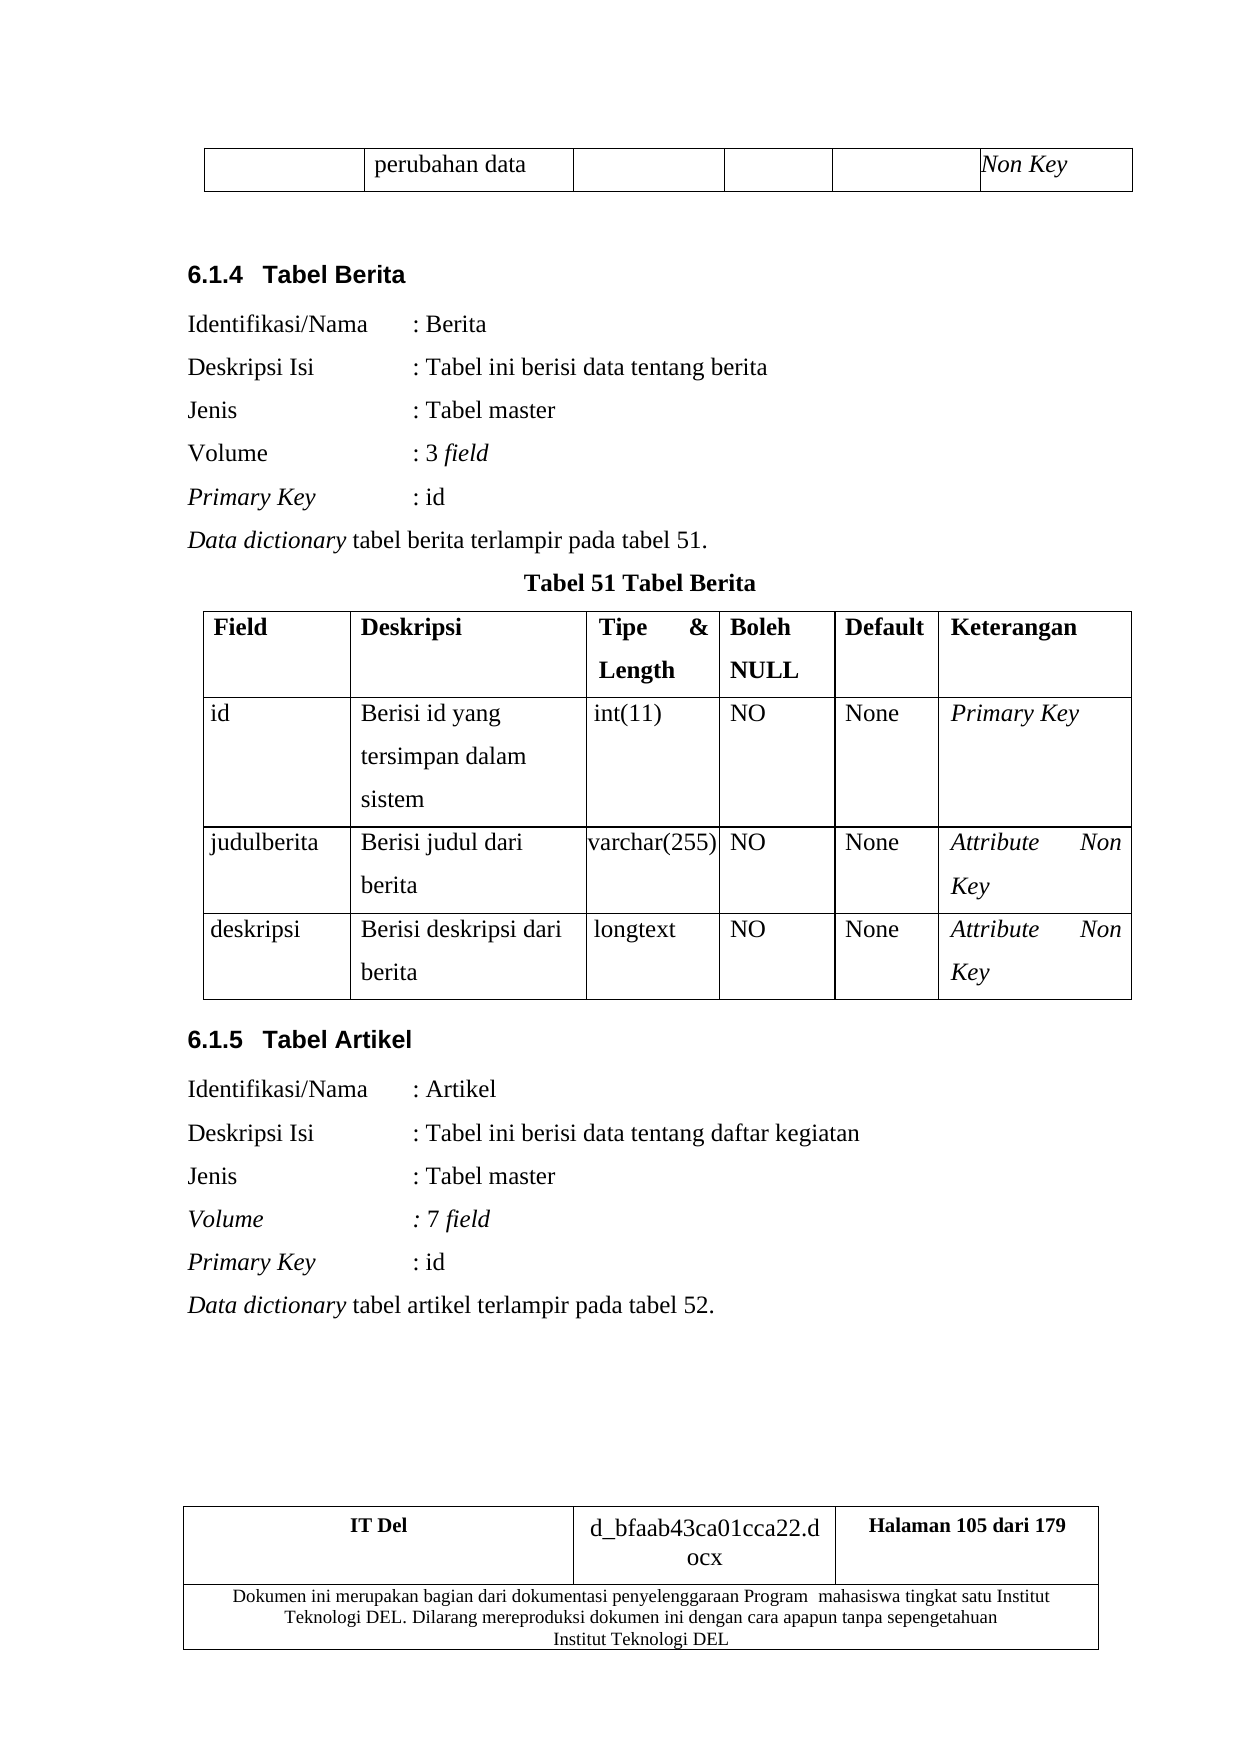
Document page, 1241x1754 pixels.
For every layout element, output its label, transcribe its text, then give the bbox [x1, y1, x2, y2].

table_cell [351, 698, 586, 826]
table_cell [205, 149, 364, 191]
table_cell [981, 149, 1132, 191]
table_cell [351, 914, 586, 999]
text Deskripsi Isi : Tabel ini berisi data tentang daftar kegiatan [187, 1118, 1092, 1146]
text Jenis : Tabel master [187, 395, 1092, 424]
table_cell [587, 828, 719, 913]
text Jenis : Tabel master [187, 1161, 1092, 1189]
text Identifikasi/Nama : Berita [187, 309, 1092, 338]
text Primary Key : id [187, 1247, 1092, 1276]
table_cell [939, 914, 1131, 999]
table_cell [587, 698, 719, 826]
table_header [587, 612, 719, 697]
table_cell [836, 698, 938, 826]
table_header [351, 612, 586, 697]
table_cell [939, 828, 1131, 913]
subtitle Tabel Artikel [187, 1025, 1092, 1054]
text Tabel 51 Tabel Berita [187, 568, 1092, 597]
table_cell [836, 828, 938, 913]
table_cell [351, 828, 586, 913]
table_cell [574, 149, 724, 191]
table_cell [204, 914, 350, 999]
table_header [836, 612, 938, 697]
text Identifikasi/Nama : Artikel [187, 1074, 1092, 1103]
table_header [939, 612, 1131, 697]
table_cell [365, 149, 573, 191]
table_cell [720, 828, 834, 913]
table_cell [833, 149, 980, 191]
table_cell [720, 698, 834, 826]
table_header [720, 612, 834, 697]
text Data dictionary tabel artikel terlampir pada tabel 52. [187, 1290, 1092, 1319]
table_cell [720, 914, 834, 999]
subtitle Tabel Berita [187, 260, 1092, 288]
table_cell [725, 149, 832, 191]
text Volume : 3 field [187, 438, 1092, 467]
text Primary Key : id [187, 482, 1092, 510]
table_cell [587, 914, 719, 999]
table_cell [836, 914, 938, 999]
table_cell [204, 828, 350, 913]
text Data dictionary tabel berita terlampir pada tabel 51. [187, 525, 1092, 553]
text Deskripsi Isi : Tabel ini berisi data tentang berita [187, 352, 1092, 381]
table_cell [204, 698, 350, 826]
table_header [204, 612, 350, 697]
text Volume : 7 field [187, 1204, 1092, 1233]
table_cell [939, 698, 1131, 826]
